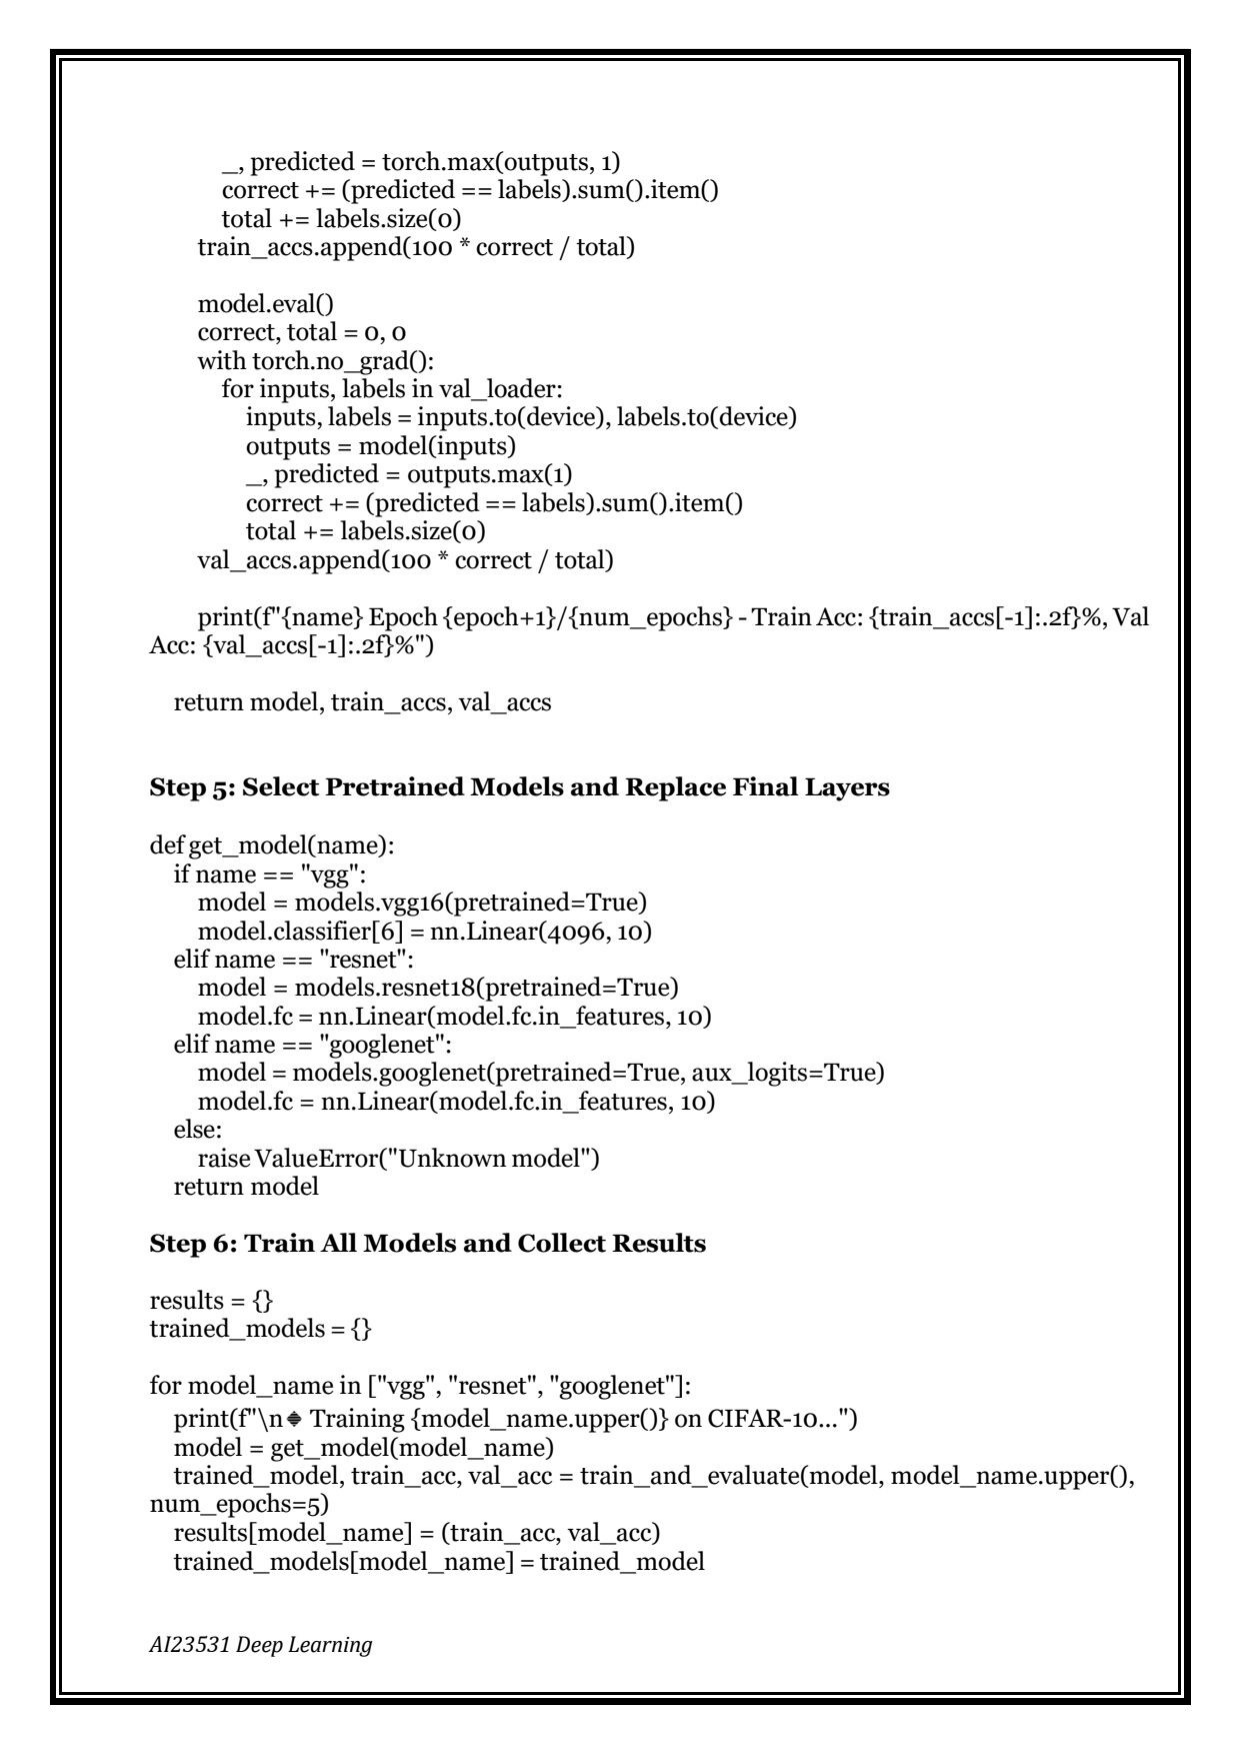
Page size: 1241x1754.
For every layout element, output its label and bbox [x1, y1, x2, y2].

picture [48, 48, 1192, 1712]
